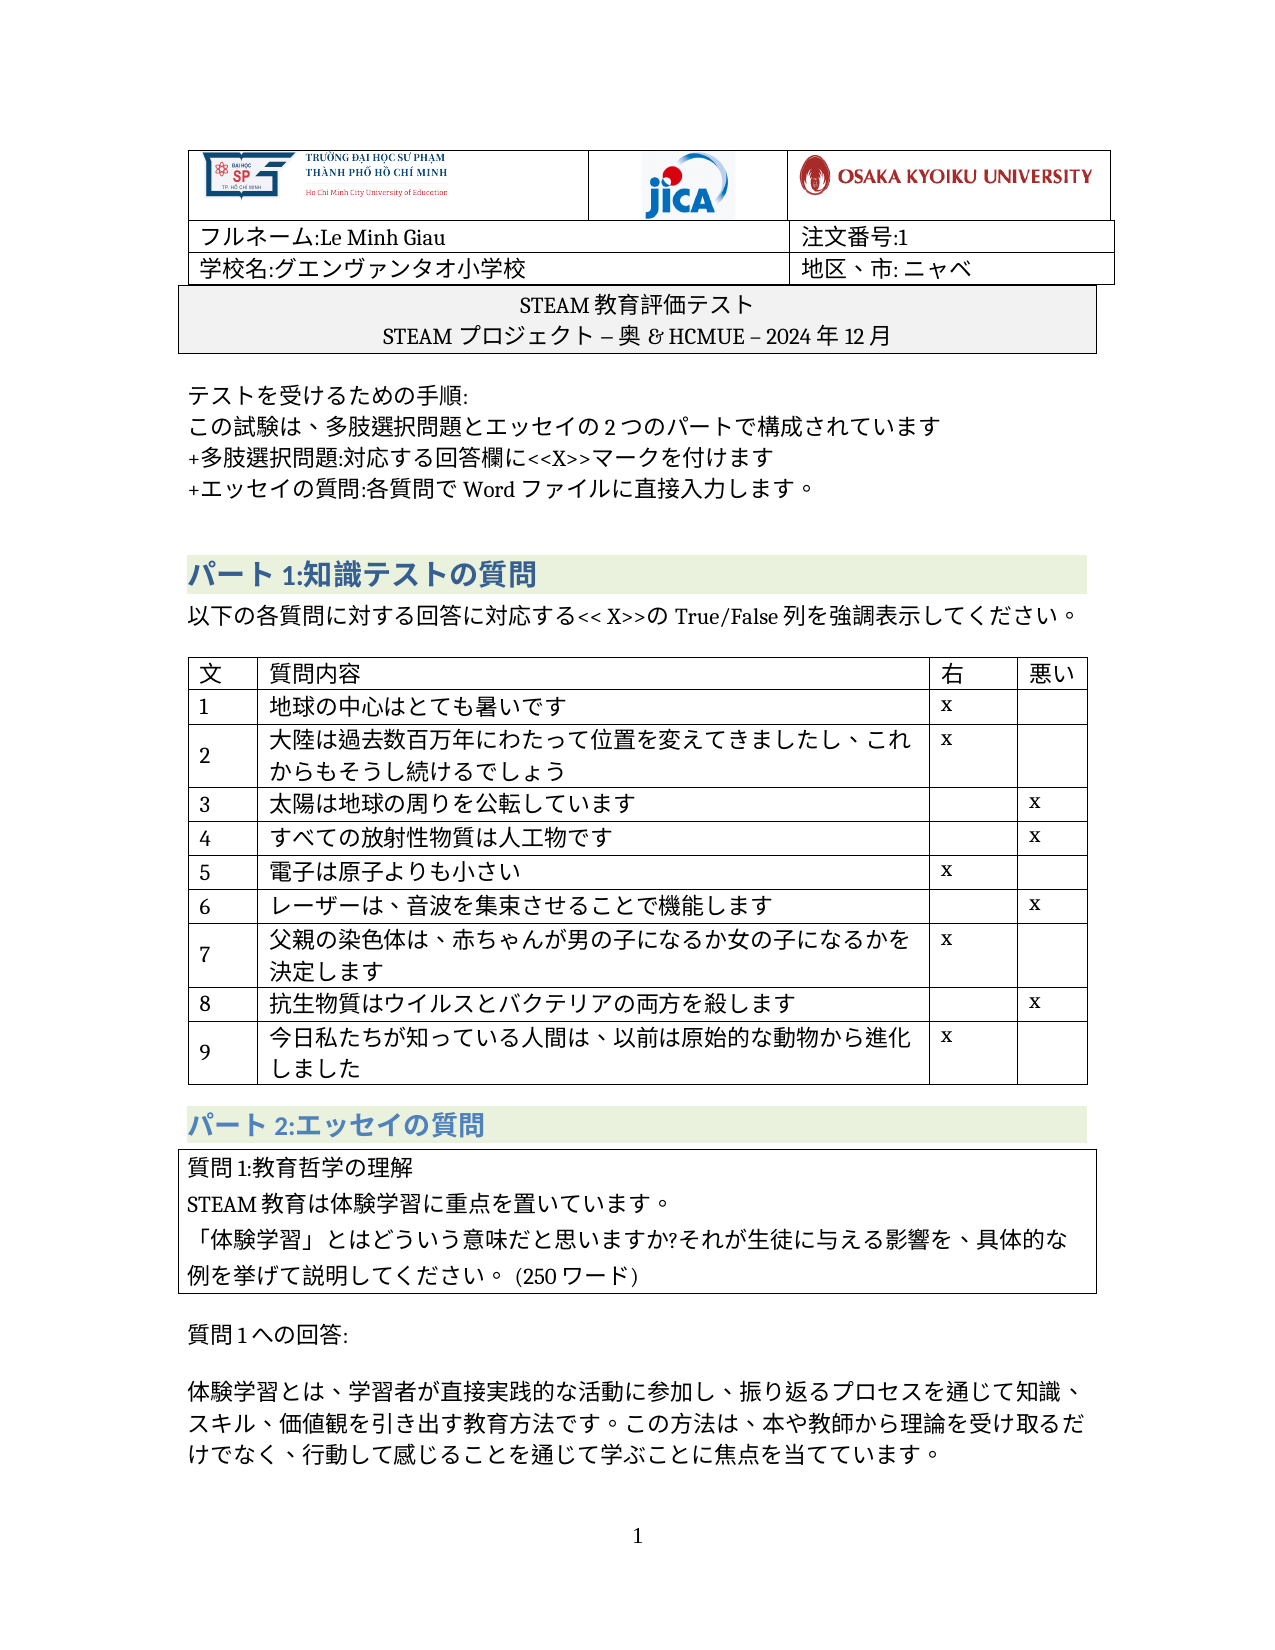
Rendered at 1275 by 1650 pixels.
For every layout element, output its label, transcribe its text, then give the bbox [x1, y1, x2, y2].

table_cell x [1018, 988, 1087, 1021]
table_cell 今日私たちが知っている人間は、以前は原始的な動物から進化しました [258, 1022, 929, 1084]
picture [641, 151, 736, 220]
table_cell 電子は原子よりも小さい [258, 856, 929, 889]
table_cell [930, 988, 1017, 1021]
table_header [589, 151, 641, 220]
table_cell x [1018, 822, 1087, 855]
text 以下の各質問に対する回答に対応する<< X>>の True/False 列を強調表示してください。 [187, 600, 1087, 632]
table_cell [1018, 690, 1087, 723]
table_cell フルネーム:Le Minh Giau [189, 221, 789, 252]
table_header 文 [189, 658, 257, 689]
table_cell 5 [189, 856, 257, 889]
picture [799, 151, 1099, 199]
table_cell [1018, 856, 1087, 889]
table_cell 父親の染色体は、赤ちゃんが男の子になるか女の子になるかを決定します [258, 924, 929, 987]
text +エッセイの質問:各質問でWordファイルに直接入力します。 [187, 473, 1087, 505]
table_header [788, 151, 1110, 220]
table_cell [930, 788, 1017, 821]
table_header 質問内容 [258, 658, 929, 689]
table_cell レーザーは、音波を集束させることで機能します [258, 890, 929, 923]
text STEAM教育評価テスト [179, 286, 1096, 317]
table_cell 2 [189, 725, 257, 787]
table_header [736, 151, 787, 220]
table_cell 地球の中心はとても暑いです [258, 690, 929, 723]
table_cell 4 [189, 822, 257, 855]
table_cell 3 [189, 788, 257, 821]
text 質問1:教育哲学の理解 STEAM教育は体験学習に重点を置いています。 「体験学習」とはどういう意味だと思いますか?それが生徒に与える影響を、具体的な例を挙げて説明してください。 (250ワード) [179, 1150, 1096, 1293]
table_cell x [1018, 788, 1087, 821]
table_header [189, 151, 588, 220]
table_header 悪い [1018, 658, 1087, 689]
table_cell 6 [189, 890, 257, 923]
text 質問1への回答: [187, 1319, 1087, 1351]
table_cell [1018, 725, 1087, 787]
table_cell [930, 822, 1017, 855]
text +多肢選択問題:対応する回答欄に<<X>>マークを付けます [187, 442, 1087, 473]
table_cell 抗生物質はウイルスとバクテリアの両方を殺します [258, 988, 929, 1021]
table_cell 地区、市: ニャベ [790, 253, 1114, 284]
subtitle パート1:知識テストの質問 [187, 555, 1087, 594]
text テストを受けるための手順: [187, 380, 1087, 411]
table_cell [1018, 1022, 1087, 1084]
table_cell x [930, 856, 1017, 889]
table_cell 9 [189, 1022, 257, 1084]
table_cell 1 [189, 690, 257, 723]
text この試験は、多肢選択問題とエッセイの2つのパートで構成されています [187, 411, 1087, 442]
table_cell x [930, 1022, 1017, 1084]
subtitle パート2:エッセイの質問 [187, 1106, 1087, 1143]
table_cell 太陽は地球の周りを公転しています [258, 788, 929, 821]
text STEAM プロジェクト – 奥 & HCMUE – 2024 年 12 月 [179, 317, 1096, 353]
table_cell 8 [189, 988, 257, 1021]
table_cell x [930, 725, 1017, 787]
table_cell x [930, 924, 1017, 987]
picture [199, 151, 448, 203]
table_cell x [1018, 890, 1087, 923]
table_cell 注文番号:1 [790, 221, 1114, 252]
table_cell [930, 890, 1017, 923]
table_cell 学校名:グエンヴァンタオ小学校 [189, 253, 789, 284]
table_cell 大陸は過去数百万年にわたって位置を変えてきましたし、これからもそうし続けるでしょう [258, 725, 929, 787]
table_cell x [930, 690, 1017, 723]
text 体験学習とは、学習者が直接実践的な活動に参加し、振り返るプロセスを通じて知識、スキル、価値観を引き出す教育方法です。この方法は、本や教師から理論を受け取るだけでなく、行動して感じることを通じて学ぶことに焦点を当てています。 [187, 1376, 1087, 1470]
table_cell [1018, 924, 1087, 987]
table_cell 7 [189, 924, 257, 987]
table_header 右 [930, 658, 1017, 689]
table_cell すべての放射性物質は人工物です [258, 822, 929, 855]
